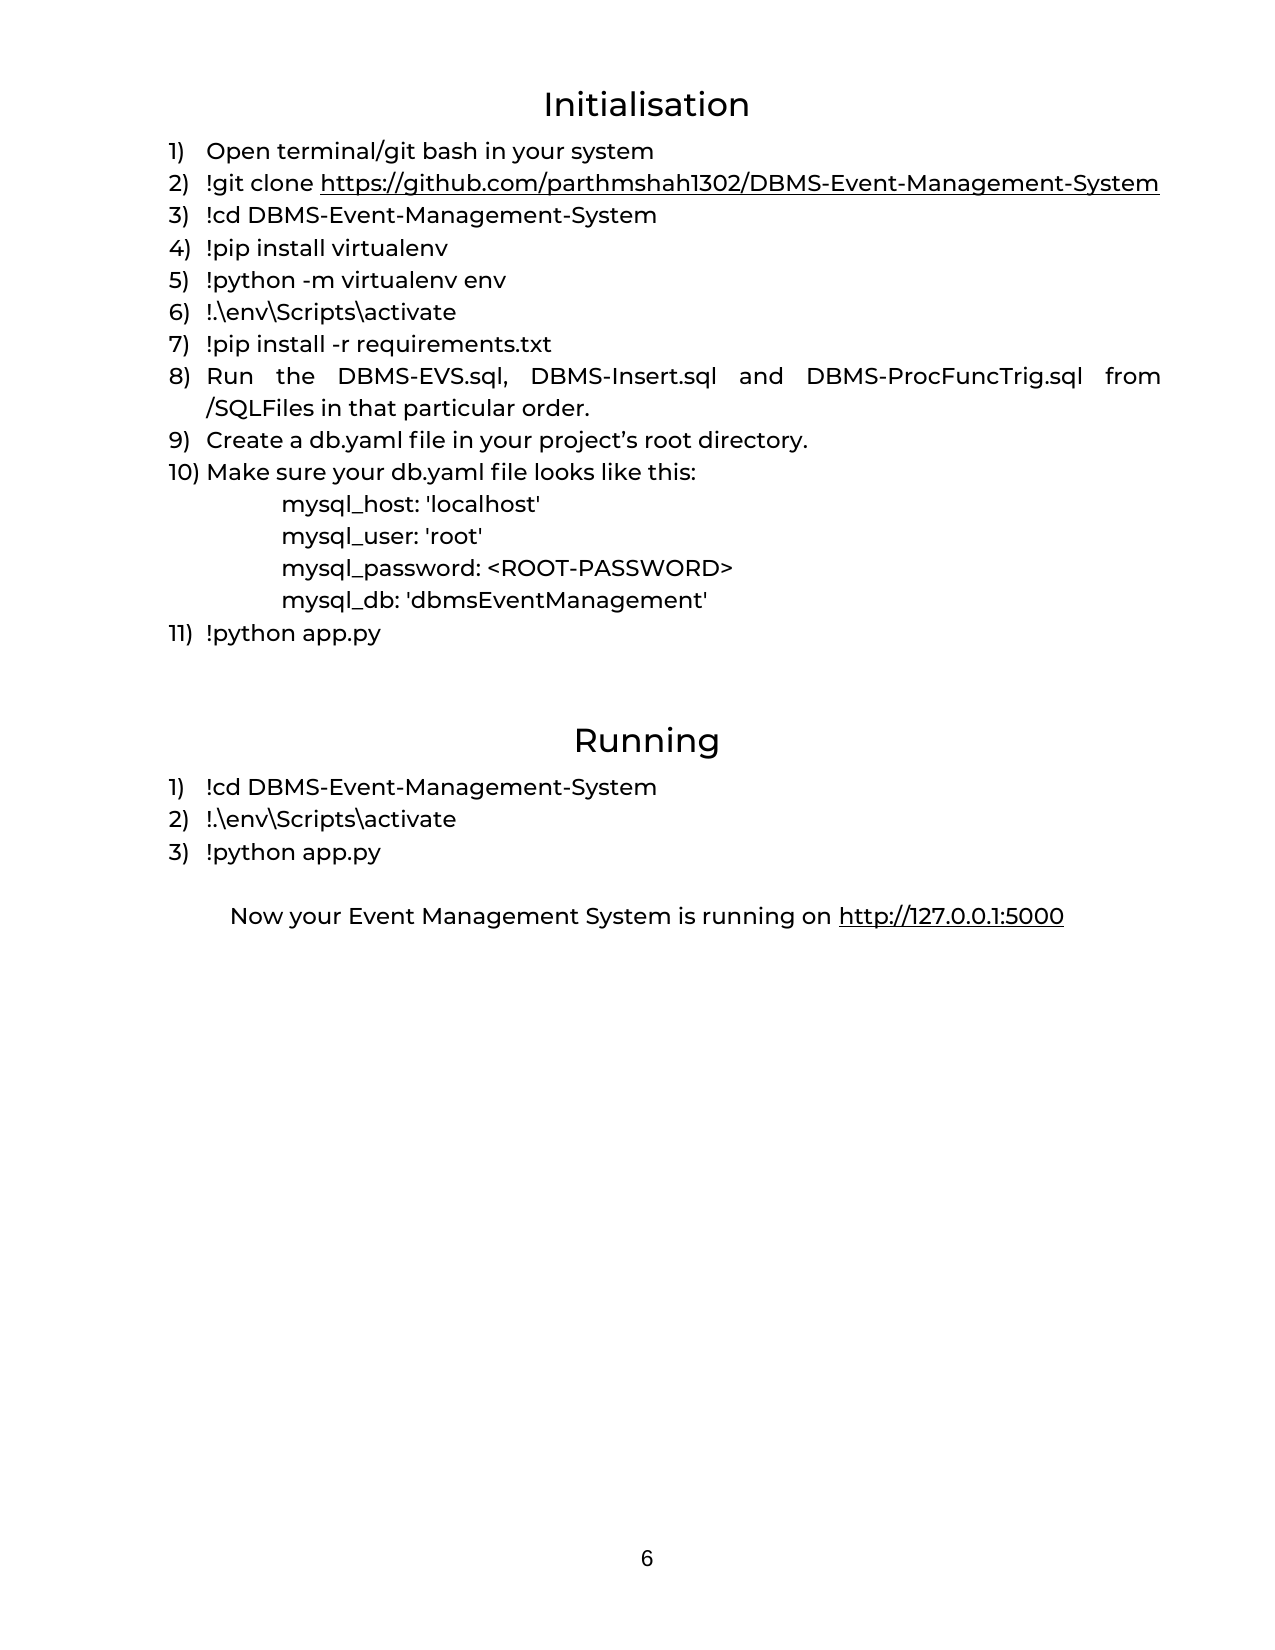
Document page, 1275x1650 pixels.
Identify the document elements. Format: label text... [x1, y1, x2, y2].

subtitle Initialisation [131, 84, 1162, 125]
list !python app.py [169, 838, 1162, 866]
list !cd DBMS-Event-Management-System [169, 773, 1162, 801]
list !.\env\Scripts\activate [169, 806, 1162, 833]
list !pip install virtualenv [169, 234, 1162, 262]
list !python app.py [169, 619, 1162, 647]
text mysql_password: <ROOT-PASSWORD> [206, 554, 1162, 582]
list !cd DBMS-Event-Management-System [169, 202, 1162, 229]
list Run the DBMS-EVS.sql, DBMS-Insert.sql and DBMS-ProcFuncTrig.sql from /SQLFiles in that particular order. [169, 362, 1162, 422]
list !pip install -r requirements.txt [169, 330, 1162, 358]
subtitle Running [131, 720, 1162, 761]
list Make sure your db.yaml file looks like this: [169, 458, 1162, 486]
list !python -m virtualenv env [169, 266, 1162, 294]
text Now your Event Management System is running on http://127.0.0.1:5000 [131, 902, 1162, 930]
text mysql_user: 'root' [206, 522, 1162, 550]
list Open terminal/git bash in your system [169, 137, 1162, 165]
list !git clone https://github.com/parthmshah1302/DBMS-Event-Management-System [169, 169, 1162, 197]
list !.\env\Scripts\activate [169, 298, 1162, 326]
list Create a db.yaml file in your project’s root directory. [169, 426, 1162, 454]
text mysql_db: 'dbmsEventManagement' [206, 587, 1162, 614]
text mysql_host: 'localhost' [206, 490, 1162, 518]
